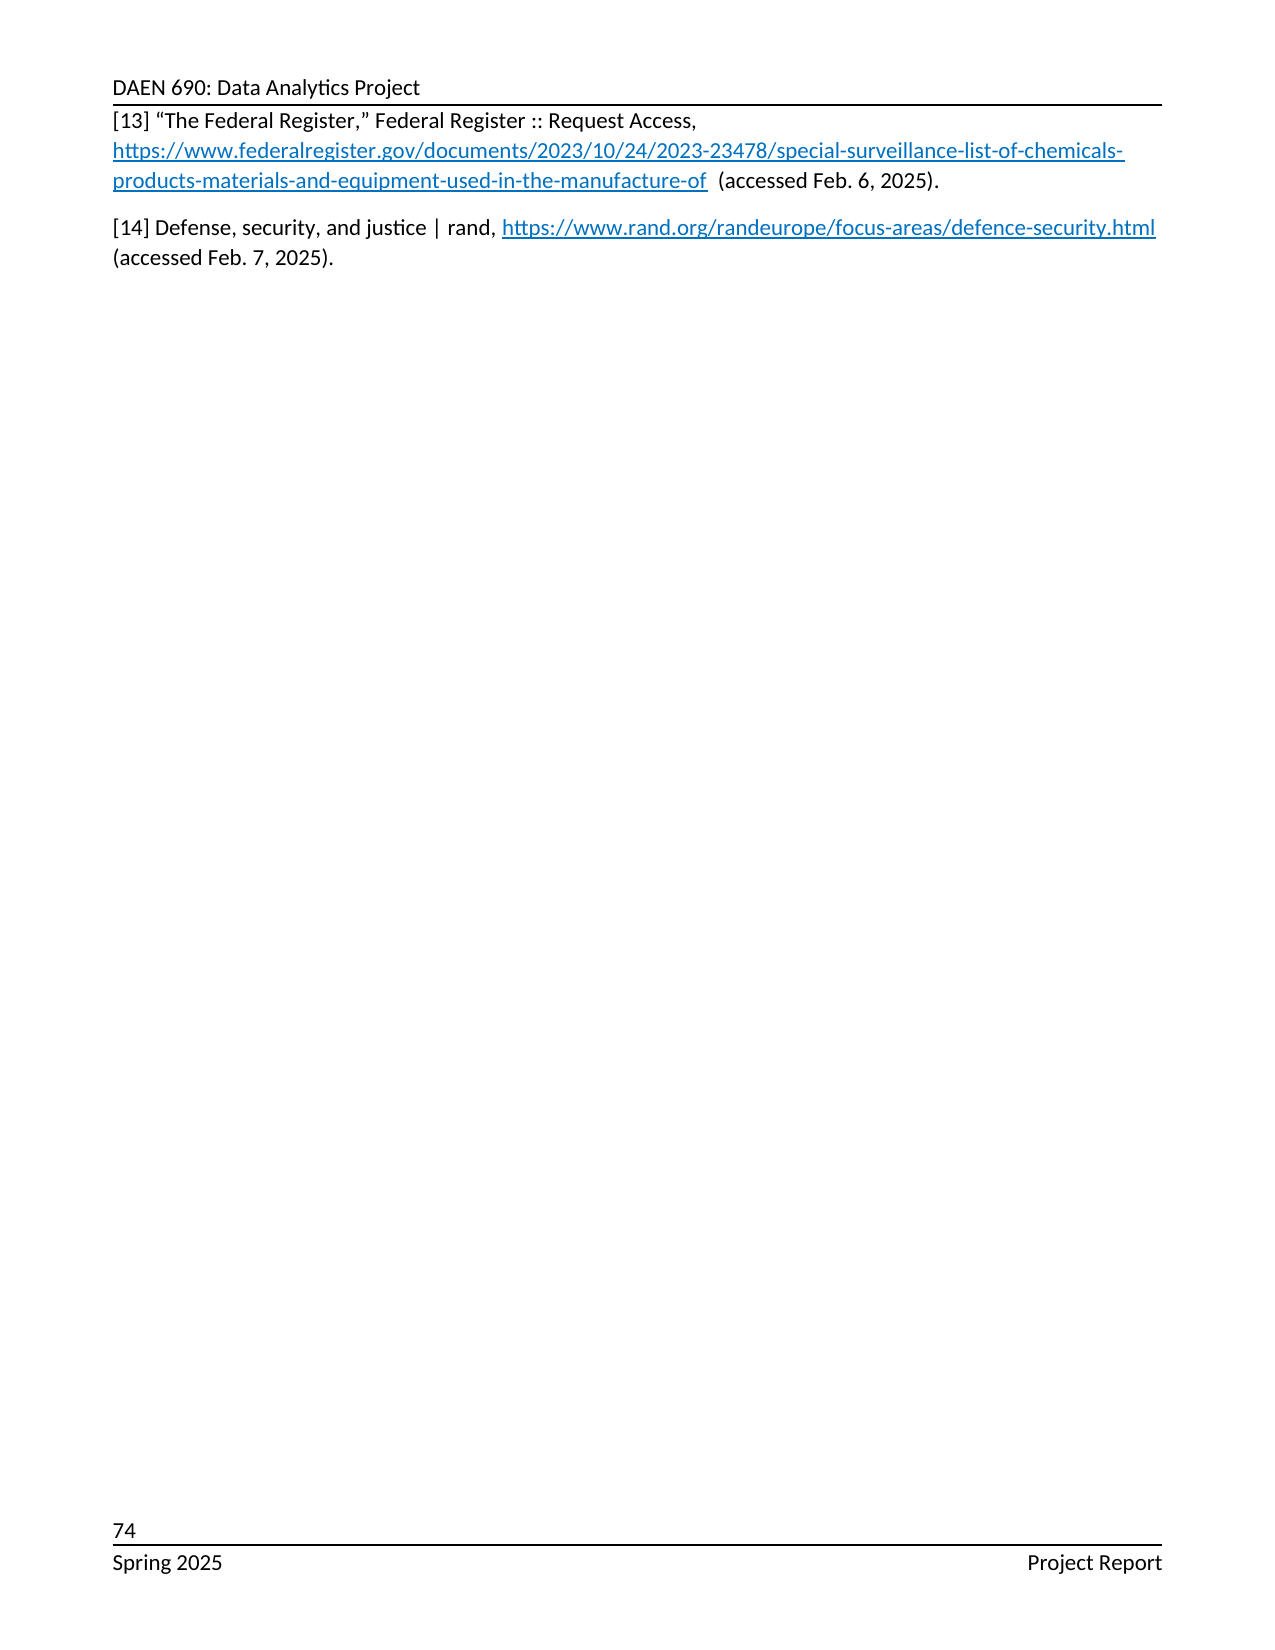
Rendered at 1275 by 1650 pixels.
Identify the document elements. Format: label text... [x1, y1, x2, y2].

text [14] Defense, security, and justice | rand, https://www.rand.org/randeurope/focus-areas/defence-security.html (accessed Feb. 7, 2025). [112, 213, 1162, 271]
text [13] “The Federal Register,” Federal Register :: Request Access, https://www.federalregister.gov/documents/2023/10/24/2023-23478/special-surveillance-list-of-chemicals-products-materials-and-equipment-used-in-the-manufacture-of (accessed Feb. 6, 2025). [112, 106, 1162, 194]
